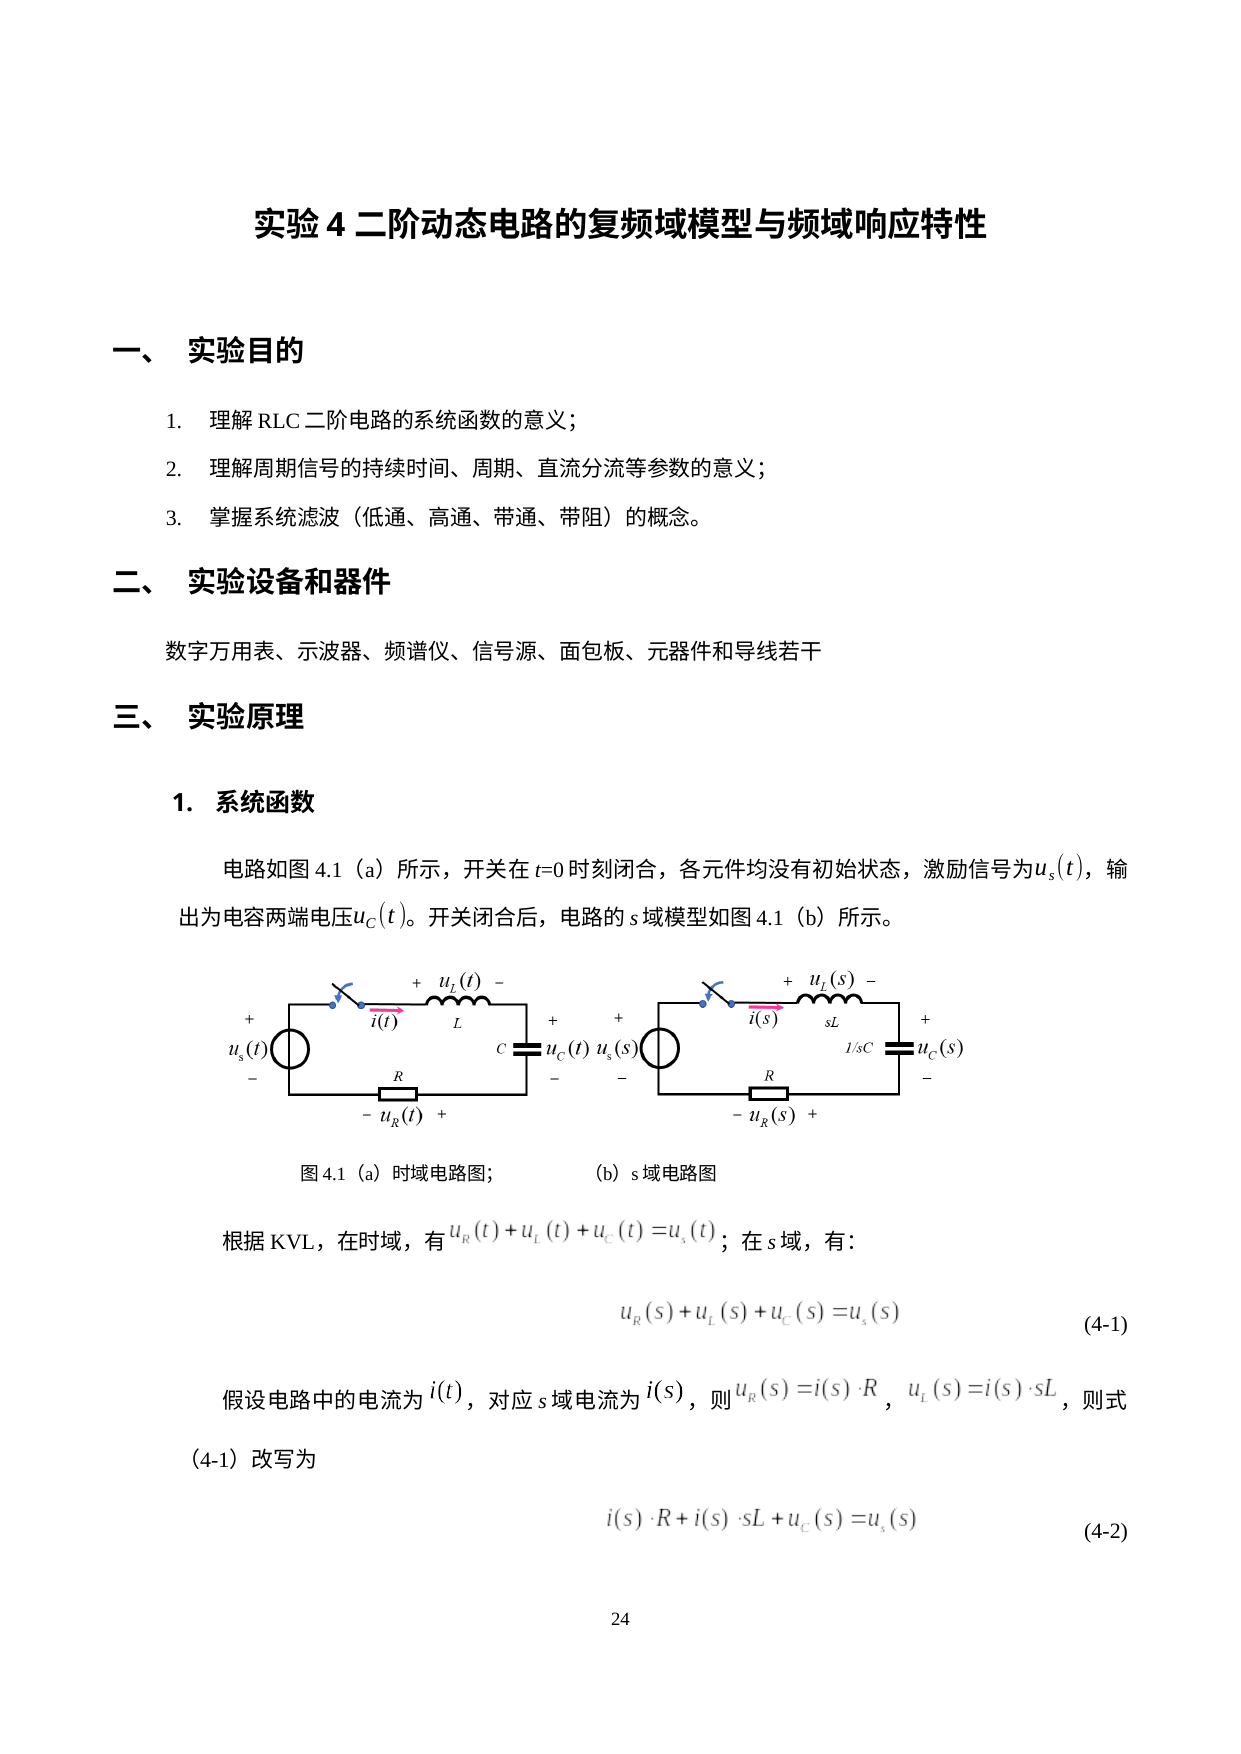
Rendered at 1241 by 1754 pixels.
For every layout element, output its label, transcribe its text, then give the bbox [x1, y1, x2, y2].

picture [227, 961, 590, 1132]
list 实验原理 [112, 682, 1128, 747]
picture [595, 959, 965, 1132]
list 电路如图4.1（a）所示，开关在t=0时刻闭合，各元件均没有初始状态，激励信号为，输出为电容两端电压。开关闭合后，电路的s域模型如图4.1（b）所示。 [178, 851, 1128, 933]
text 图4.1（a）时域电路图； （b）s域电路图 [112, 1156, 1128, 1188]
list 理解周期信号的持续时间、周期、直流分流等参数的意义； [166, 451, 1128, 483]
list (4-1) [178, 1283, 1128, 1348]
list (4-2) [178, 1490, 1128, 1555]
list 根据KVL，在时域，有；在s域，有： [178, 1202, 1128, 1267]
subtitle 实验4 二阶动态电路的复频域模型与频域响应特性 [112, 189, 1128, 254]
list 实验设备和器件 [112, 548, 1128, 613]
list 系统函数 [172, 768, 1128, 833]
list 假设电路中的电流为，对应s域电流为，则，，则式（4-1）改写为 [178, 1361, 1128, 1474]
list 理解RLC二阶电路的系统函数的意义； [166, 403, 1128, 435]
list 数字万用表、示波器、频谱仪、信号源、面包板、元器件和导线若干 [166, 634, 1128, 666]
list 实验目的 [112, 316, 1128, 381]
list 掌握系统滤波（低通、高通、带通、带阻）的概念。 [166, 499, 1128, 532]
